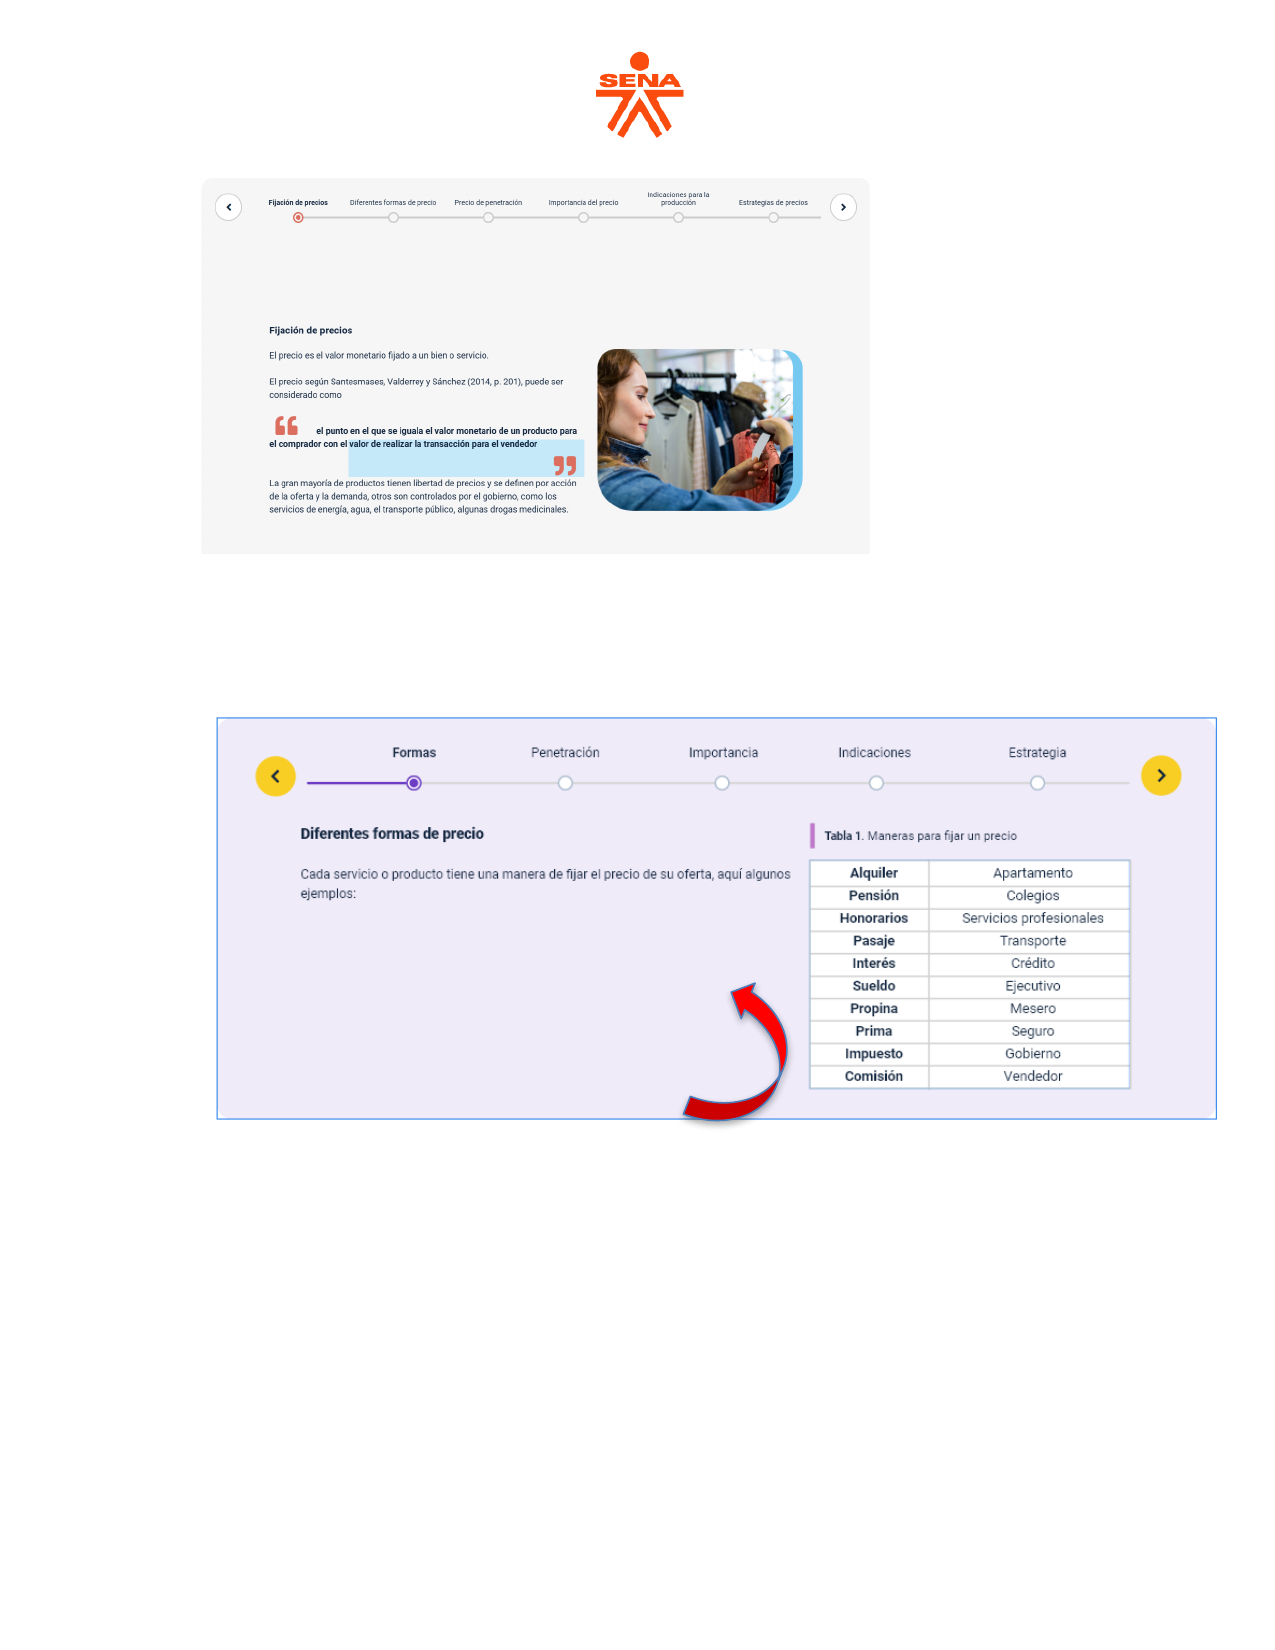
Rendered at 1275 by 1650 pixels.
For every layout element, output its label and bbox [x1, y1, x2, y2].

picture [193, 697, 1232, 1125]
picture [585, 48, 690, 142]
picture [199, 177, 870, 554]
